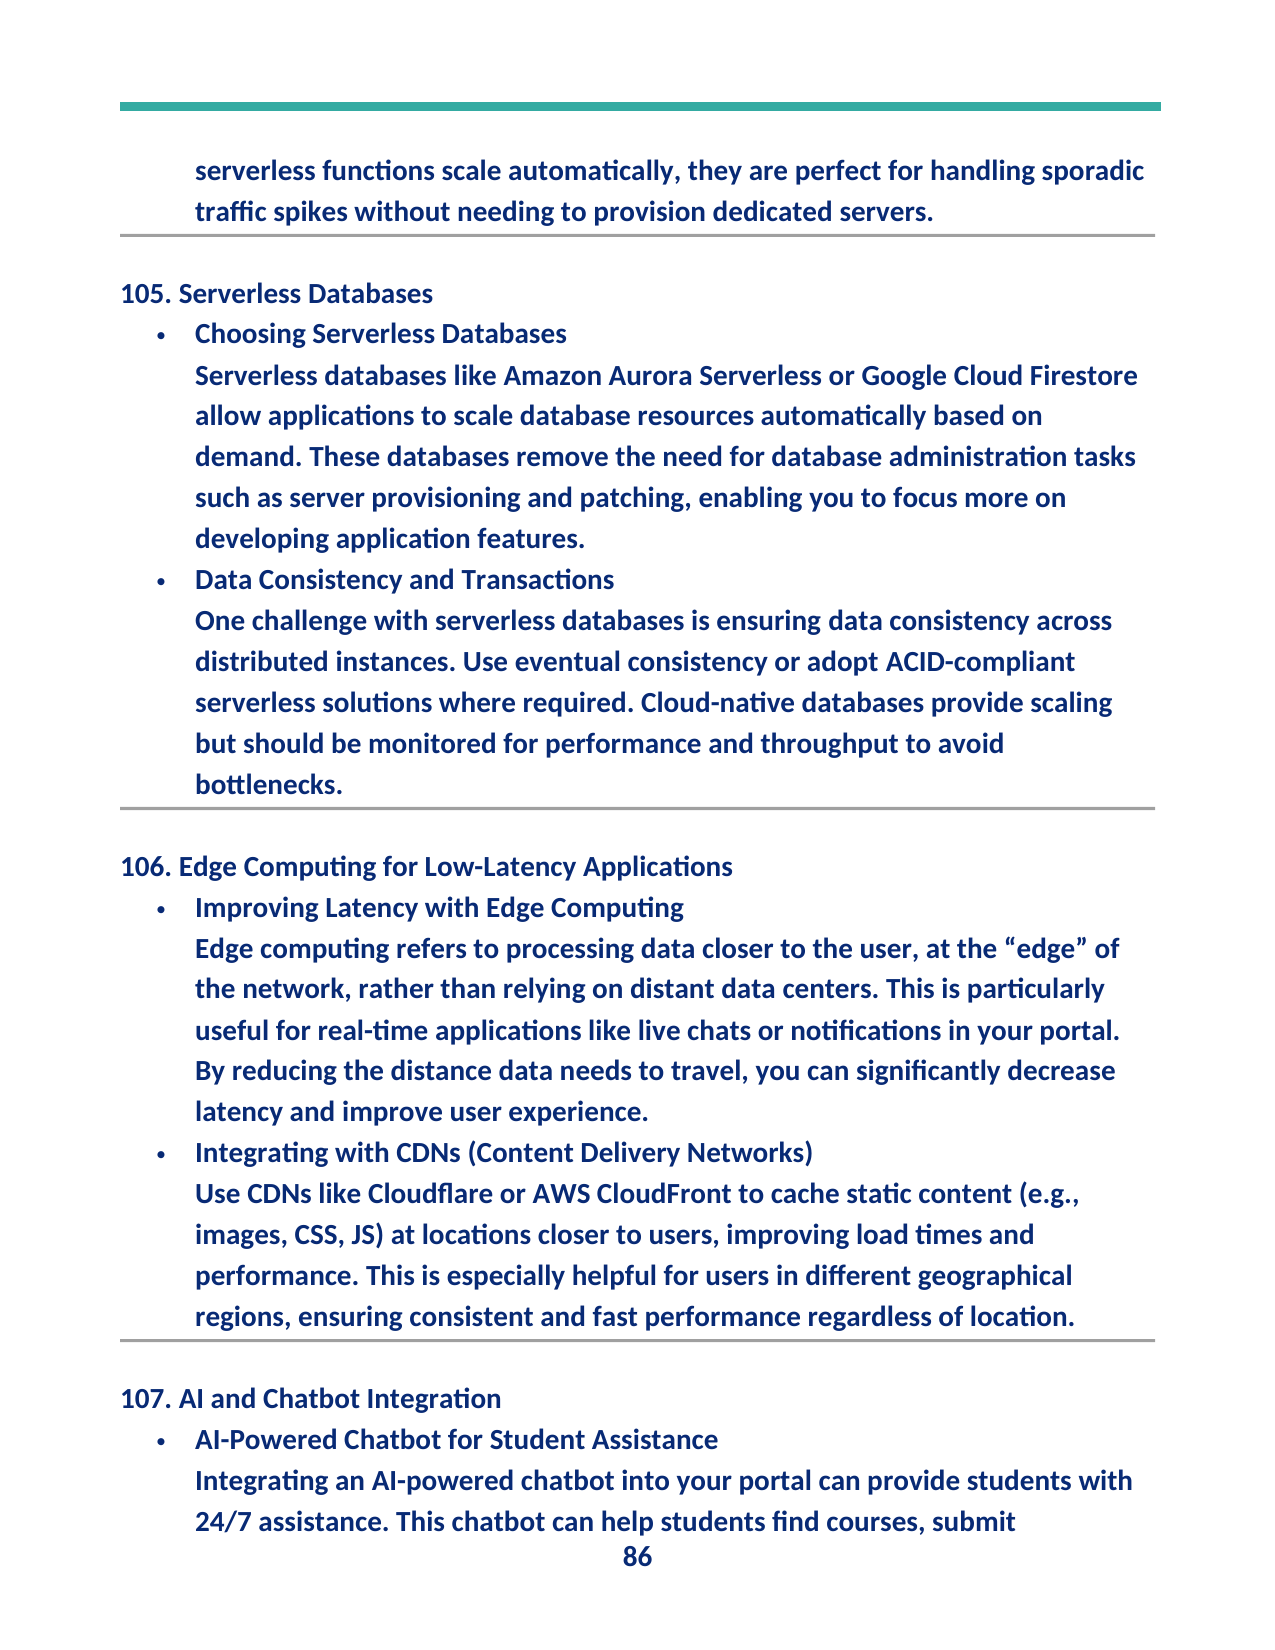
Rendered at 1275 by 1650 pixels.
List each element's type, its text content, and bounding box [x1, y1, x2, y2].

list Data Consistency and Transactions One challenge with serverless databases is ensuring data consistency across distributed instances. Use eventual consistency or adopt ACID-compliant serverless solutions where required. Cloud-native databases provide scaling but should be monitored for performance and throughput to avoid bottlenecks. [157, 561, 1155, 802]
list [157, 1421, 1155, 1538]
list Improving Latency with Edge Computing Edge computing refers to processing data closer to the user, at the “edge” of the network, rather than relying on distant data centers. This is particularly useful for real-time applications like live chats or notifications in your portal. By reducing the distance data needs to travel, you can significantly decrease latency and improve user experience. [157, 889, 1155, 1129]
list Choosing Serverless Databases Serverless databases like Amazon Aurora Serverless or Google Cloud Firestore allow applications to scale database resources automatically based on demand. These databases remove the need for database administration tasks such as server provisioning and patching, enabling you to focus more on developing application features. [157, 316, 1155, 556]
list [157, 152, 1155, 228]
text 107. AI and Chatbot Integration [120, 1380, 1155, 1416]
text 106. Edge Computing for Low-Latency Applications [120, 848, 1155, 883]
text 105. Serverless Databases [120, 275, 1155, 310]
list Integrating with CDNs (Content Delivery Networks) Use CDNs like Cloudflare or AWS CloudFront to cache static content (e.g., images, CSS, JS) at locations closer to users, improving load times and performance. This is especially helpful for users in different geographical regions, ensuring consistent and fast performance regardless of location. [157, 1134, 1155, 1334]
